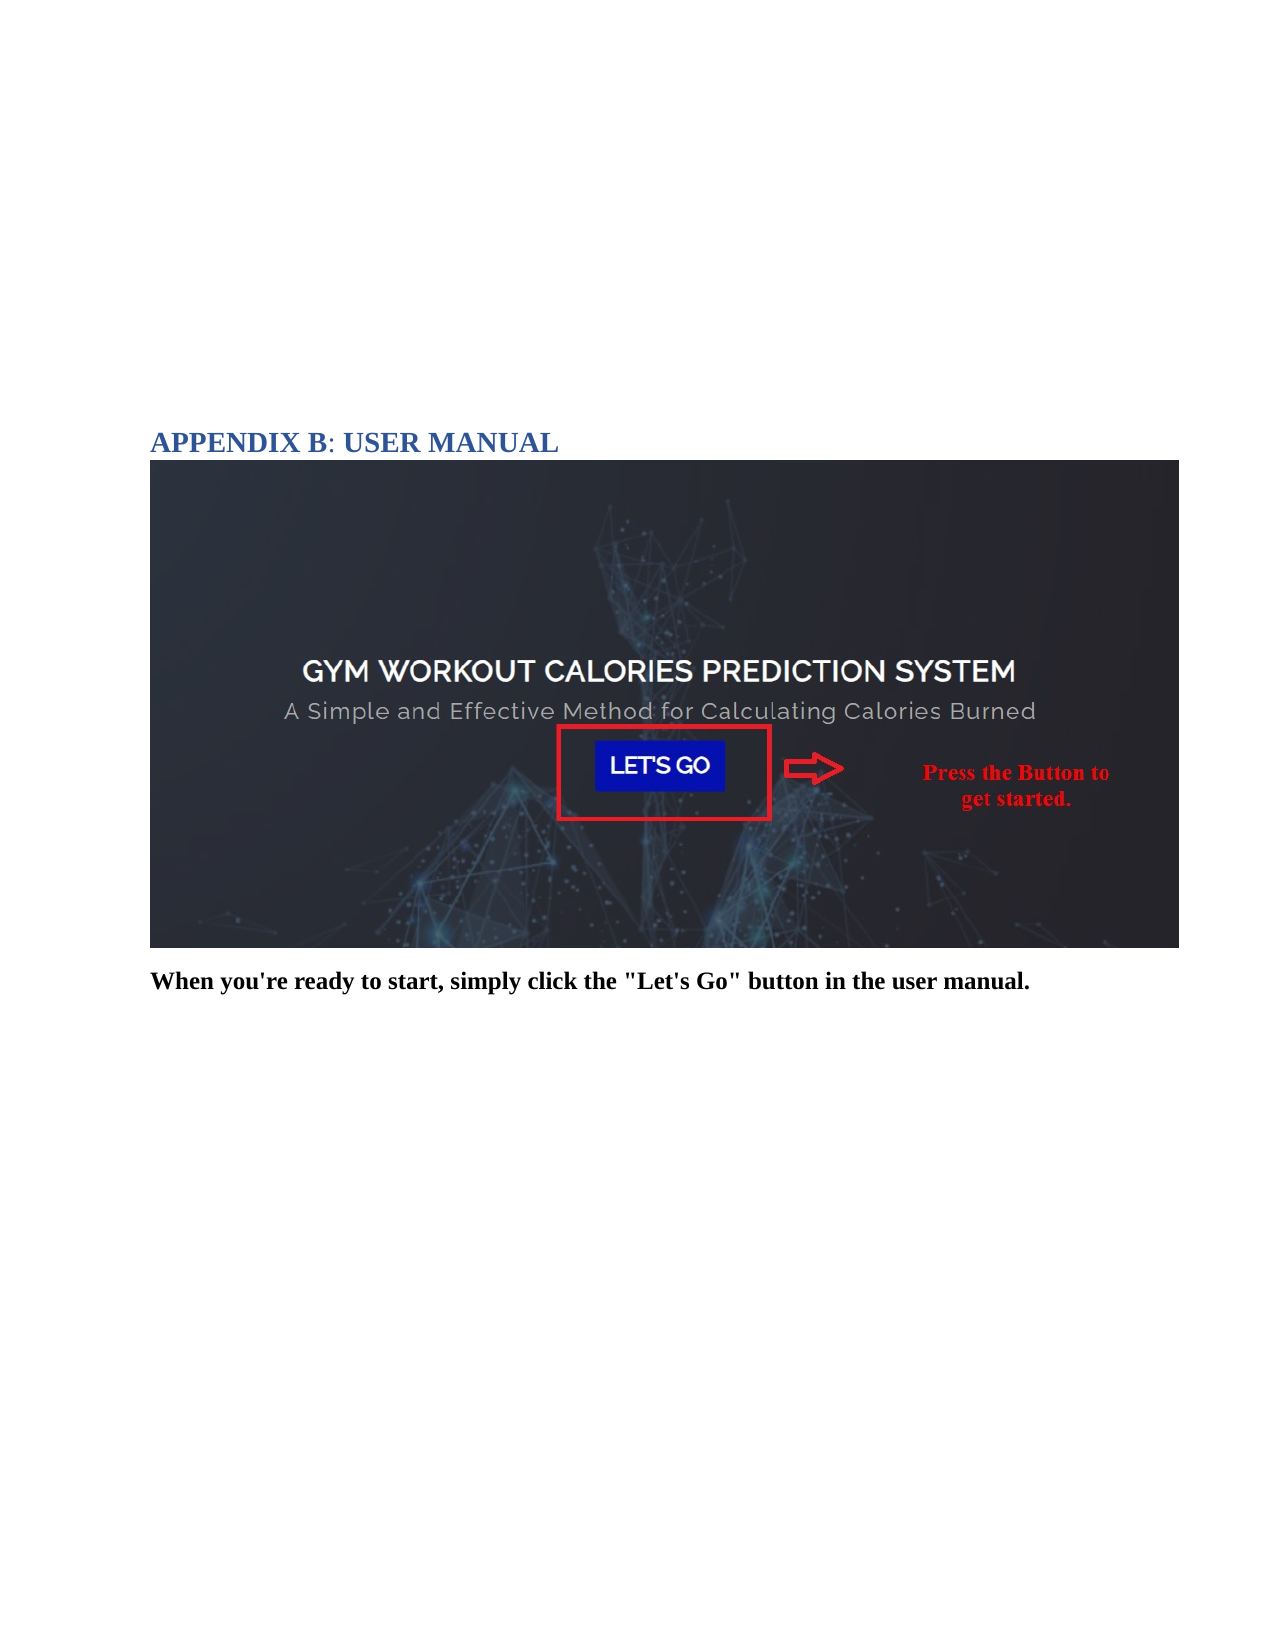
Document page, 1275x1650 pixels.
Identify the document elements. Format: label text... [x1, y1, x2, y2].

picture [150, 460, 1179, 948]
text When you're ready to start, simply click the "Let's Go" button in the user manual. [150, 966, 1125, 995]
subtitle APPENDIX B: USER MANUAL [150, 425, 1125, 458]
